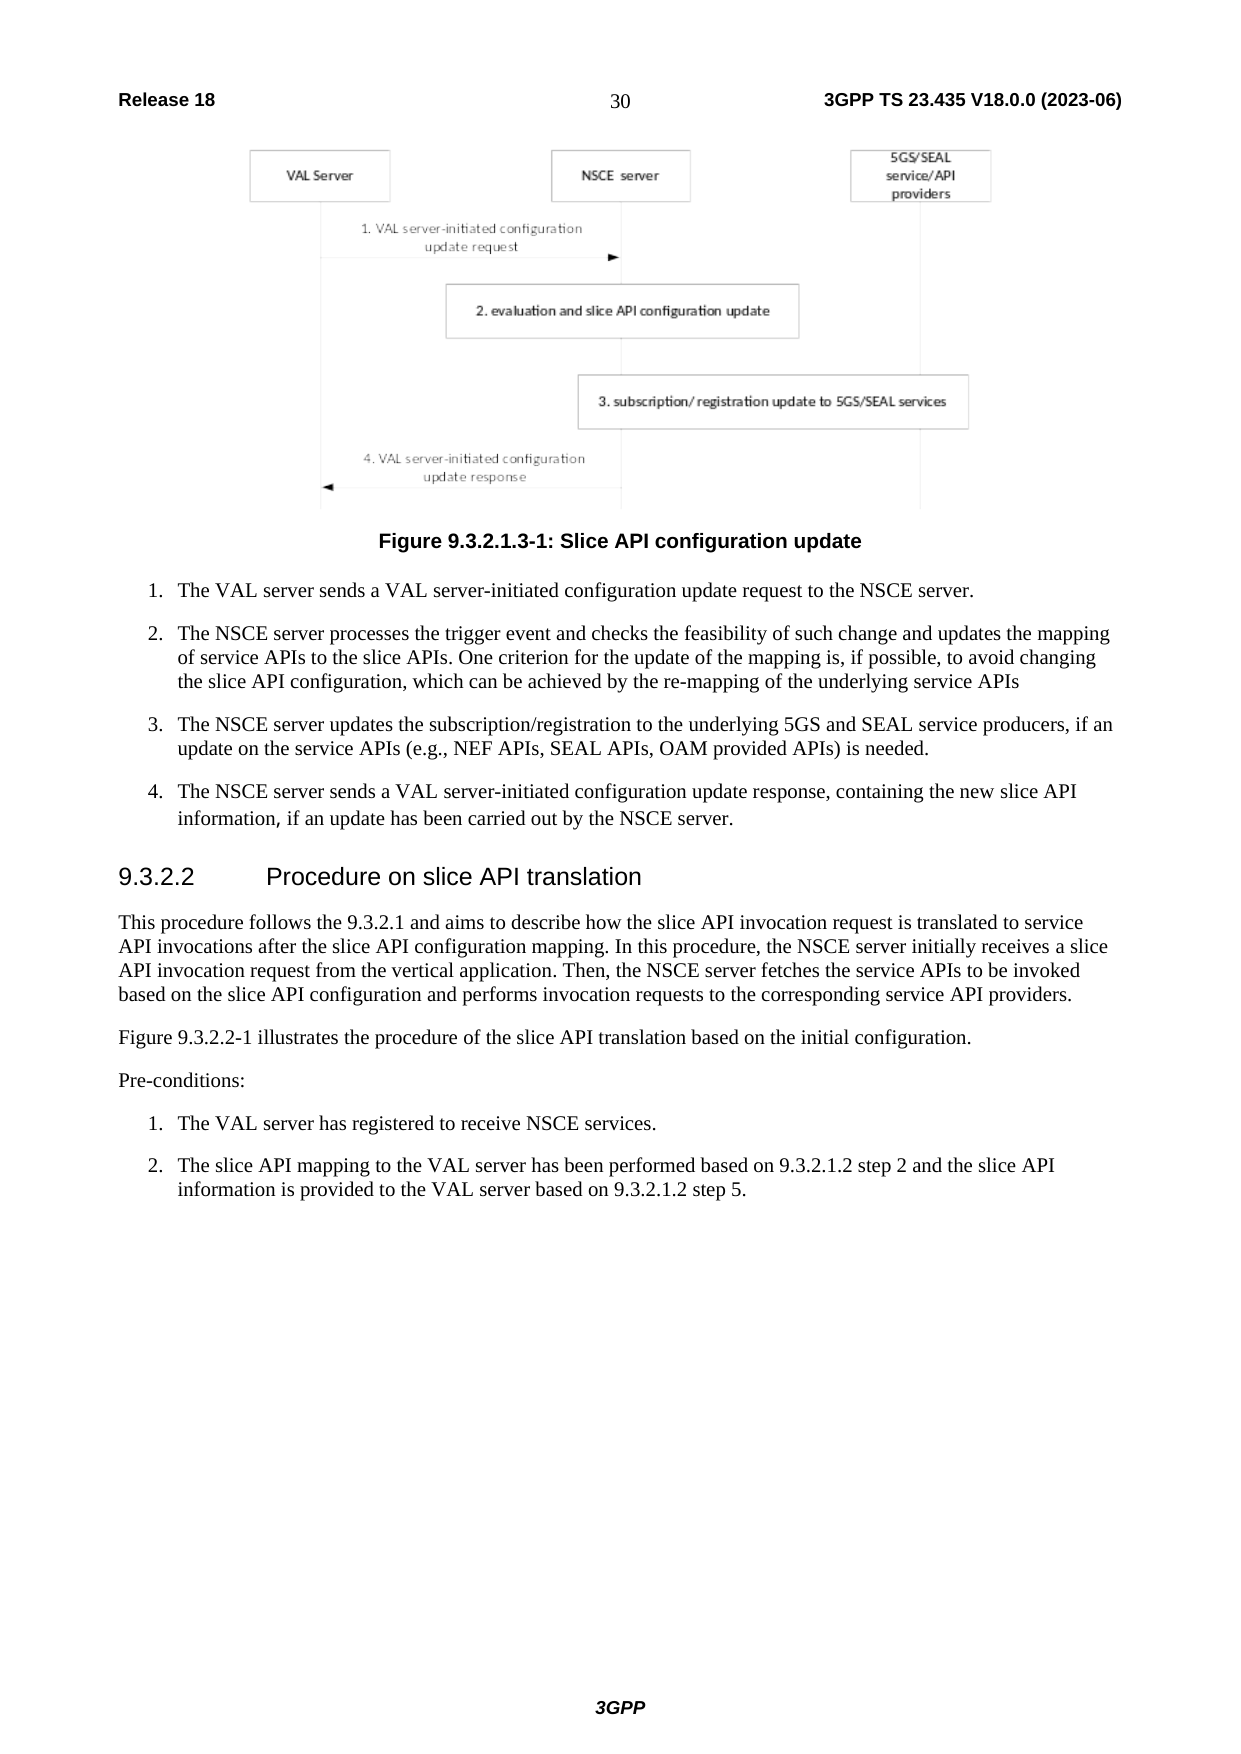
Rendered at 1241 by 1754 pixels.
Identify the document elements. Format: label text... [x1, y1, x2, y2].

text 1. The VAL server has registered to receive NSCE services. [148, 1110, 1122, 1134]
text This procedure follows the 9.3.2.1 and aims to describe how the slice API invocation request is translated to service API invocations after the slice API configuration mapping. In this procedure, the NSCE server initially receives a slice API invocation request from the vertical application. Then, the NSCE server fetches the service APIs to be invoked based on the slice API configuration and performs invocation requests to the corresponding service API providers. [118, 910, 1122, 1006]
text 3. The NSCE server updates the subscription/registration to the underlying 5GS and SEAL service producers, if an update on the service APIs (e.g., NEF APIs, SEAL APIs, OAM provided APIs) is needed. [148, 712, 1122, 760]
text Figure 9.3.2.1.3-1: Slice API configuration update [118, 529, 1122, 553]
text 4. The NSCE server sends a VAL server-initiated configuration update response, containing the new slice API information, if an update has been carried out by the NSCE server. [148, 778, 1122, 831]
text 2. The NSCE server processes the trigger event and checks the feasibility of such change and updates the mapping of service APIs to the slice APIs. One criterion for the update of the mapping is, if possible, to avoid changing the slice API configuration, which can be achieved by the re-mapping of the underlying service APIs [148, 621, 1122, 693]
text Pre-conditions: [118, 1068, 1122, 1092]
text Figure 9.3.2.2-1 illustrates the procedure of the slice API translation based on the initial configuration. [118, 1025, 1122, 1049]
text 1. The VAL server sends a VAL server-initiated configuration update request to the NSCE server. [148, 578, 1122, 602]
subtitle 9.3.2.2 Procedure on slice API translation [118, 862, 1122, 891]
text 2. The slice API mapping to the VAL server has been performed based on 9.3.2.1.2 step 2 and the slice API information is provided to the VAL server based on 9.3.2.1.2 step 5. [148, 1153, 1122, 1201]
